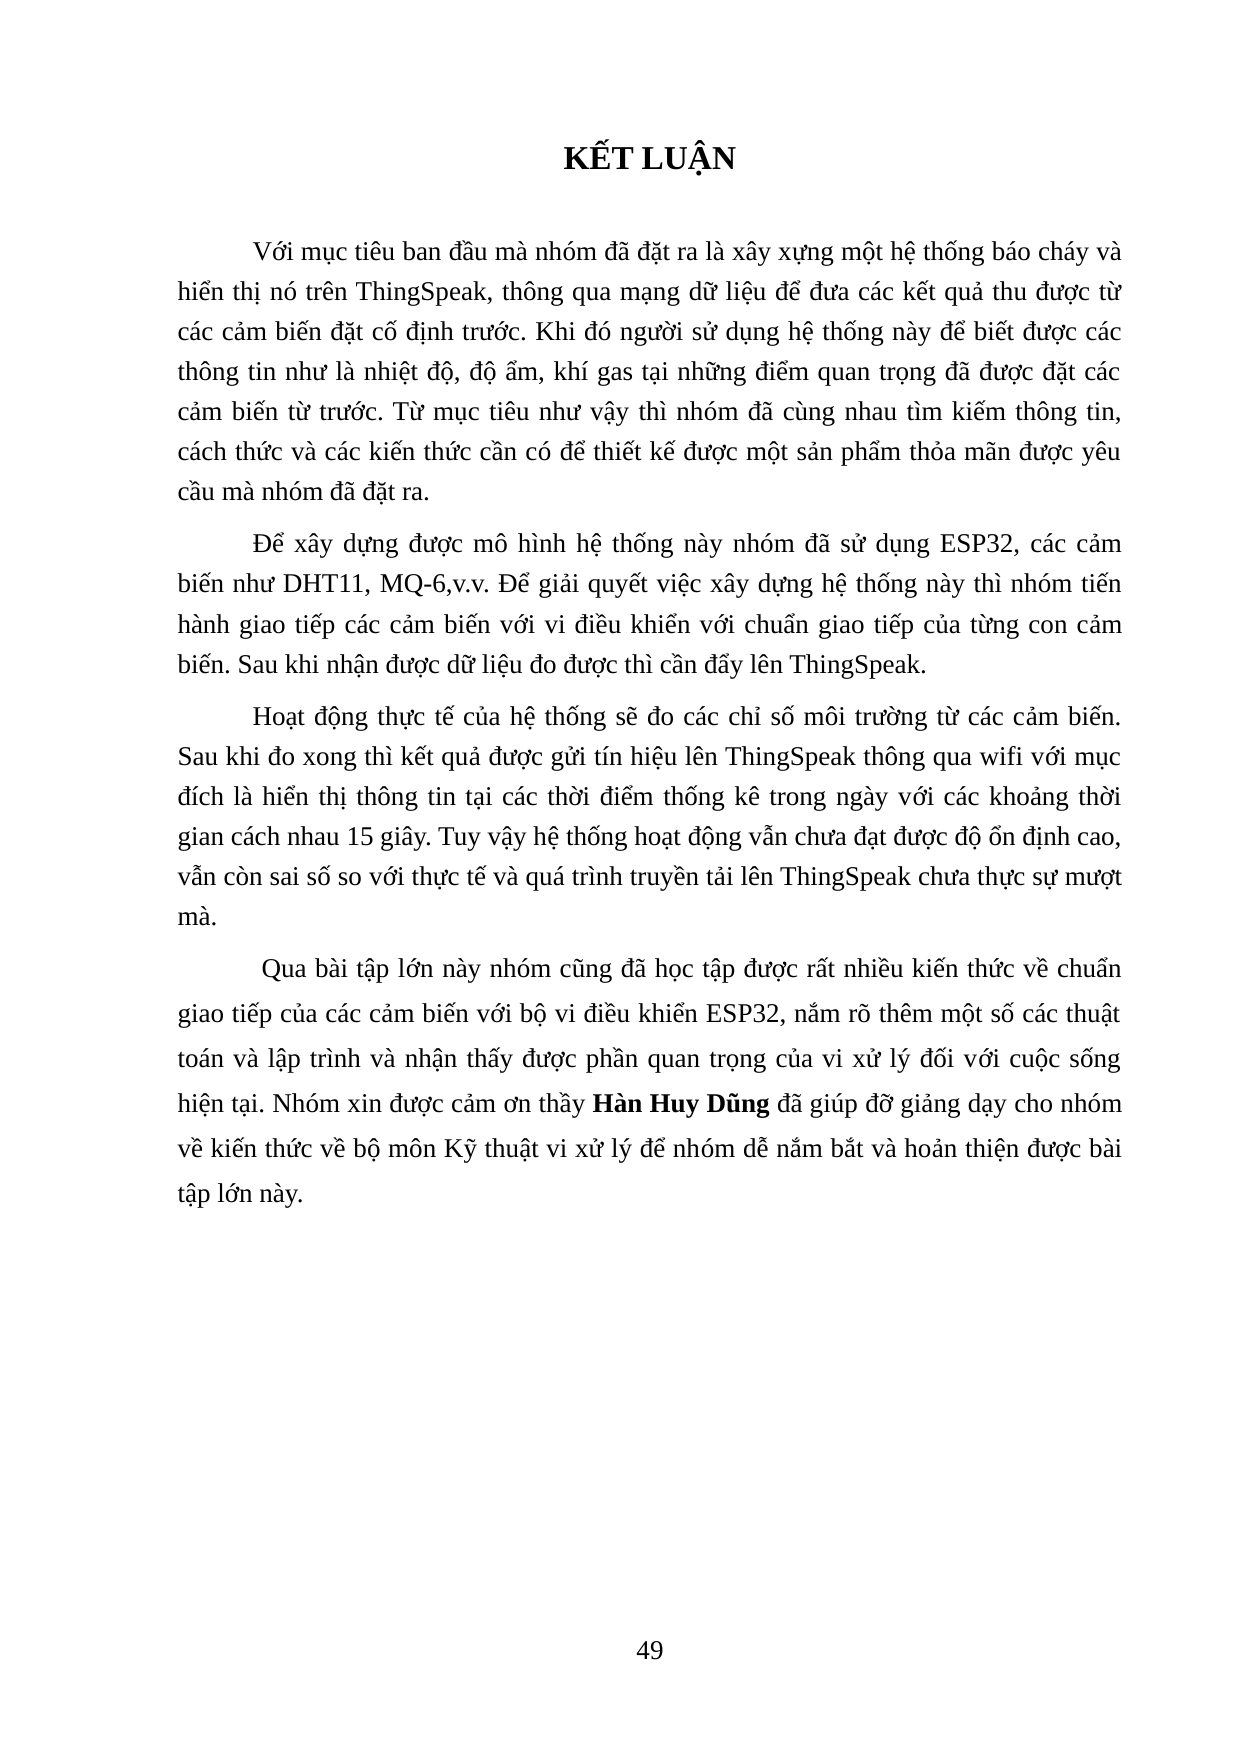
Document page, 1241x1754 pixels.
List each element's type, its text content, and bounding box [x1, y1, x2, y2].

text Hoạt động thực tế của hệ thống sẽ đo các chỉ số môi trường từ các cảm biến. Sau khi đo xong thì kết quả được gửi tín hiệu lên ThingSpeak thông qua wifi với mục đích là hiển thị thông tin tại các thời điểm thống kê trong ngày với các khoảng thời gian cách nhau 15 giây. Tuy vậy hệ thống hoạt động vẫn chưa đạt được độ ổn định cao, vẫn còn sai số so với thực tế và quá trình truyền tải lên ThingSpeak chưa thực sự mượt mà. [177, 697, 1122, 935]
text Để xây dựng được mô hình hệ thống này nhóm đã sử dụng ESP32, các cảm biến như DHT11, MQ-6,v.v. Để giải quyết việc xây dựng hệ thống này thì nhóm tiến hành giao tiếp các cảm biến với vi điều khiển với chuẩn giao tiếp của từng con cảm biến. Sau khi nhận được dữ liệu đo được thì cần đẩy lên ThingSpeak. [177, 524, 1122, 682]
subtitle KẾT LUẬN [177, 120, 1122, 195]
text Qua bài tập lớn này nhóm cũng đã học tập được rất nhiều kiến thức về chuẩn giao tiếp của các cảm biến với bộ vi điều khiển ESP32, nắm rõ thêm một số các thuật toán và lập trình và nhận thấy được phần quan trọng của vi xử lý đối với cuộc sống hiện tại. Nhóm xin được cảm ơn thầy Hàn Huy Dũng đã giúp đỡ giảng dạy cho nhóm về kiến thức về bộ môn Kỹ thuật vi xử lý để nhóm dễ nắm bắt và hoản thiện được bài tập lớn này. [177, 949, 1122, 1212]
text Với mục tiêu ban đầu mà nhóm đã đặt ra là xây xựng một hệ thống báo cháy và hiển thị nó trên ThingSpeak, thông qua mạng dữ liệu để đưa các kết quả thu được từ các cảm biến đặt cố định trước. Khi đó người sử dụng hệ thống này để biết được các thông tin như là nhiệt độ, độ ẩm, khí gas tại những điểm quan trọng đã được đặt các cảm biến từ trước. Từ mục tiêu như vậy thì nhóm đã cùng nhau tìm kiếm thông tin, cách thức và các kiến thức cần có để thiết kế được một sản phẩm thỏa mãn được yêu cầu mà nhóm đã đặt ra. [177, 232, 1122, 510]
